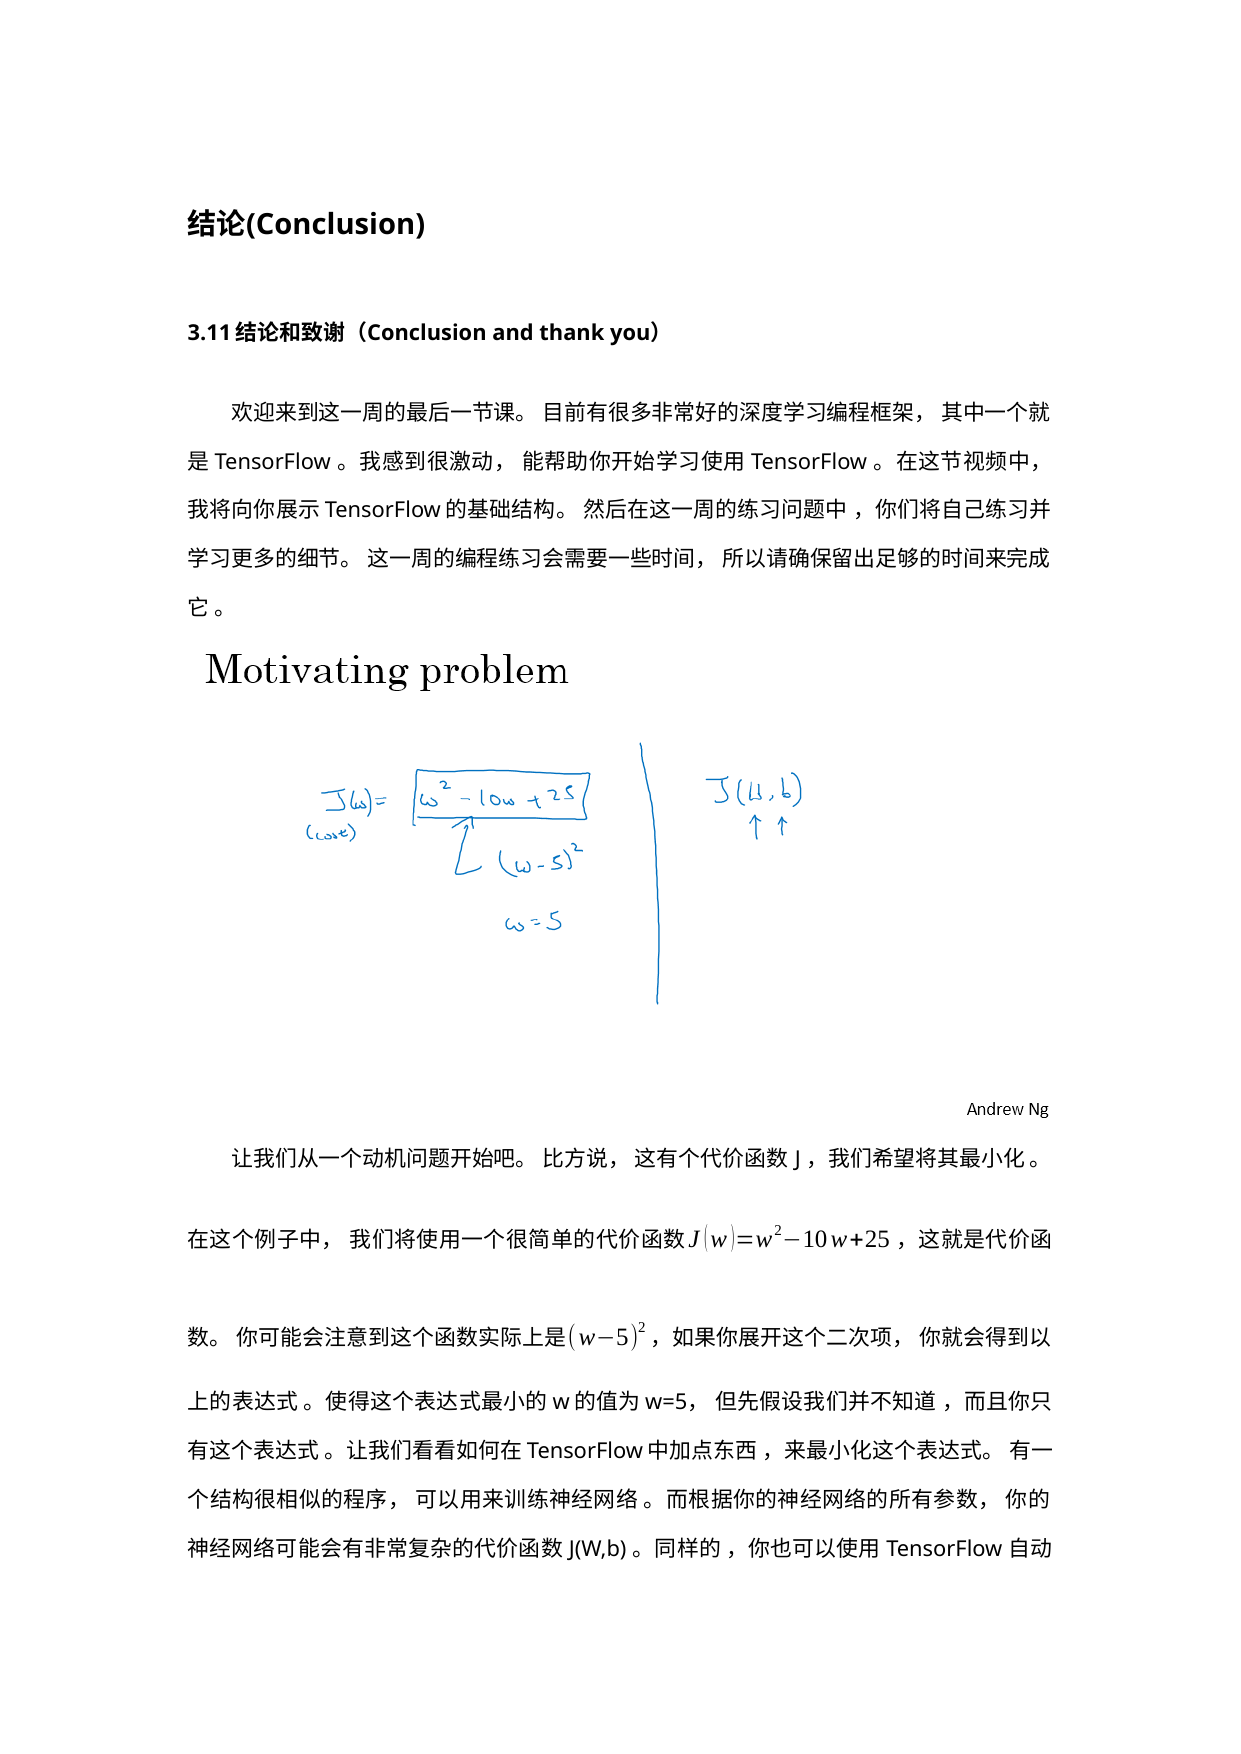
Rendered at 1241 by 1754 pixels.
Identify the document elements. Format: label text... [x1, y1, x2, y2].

picture [187, 637, 1053, 1122]
subtitle 3.11结论和致谢（Conclusion and thank you） [187, 314, 1053, 347]
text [187, 1140, 1053, 1563]
subtitle 结论(Conclusion) [187, 189, 1053, 254]
list 欢迎来到这一周的最后一节课。 目前有很多非常好的深度学习编程框架， 其中一个就是TensorFlow 。我感到很激动， 能帮助你开始学习使用TensorFlow 。在这节视频中， 我将向你展示TensorFlow的基础结构。 然后在这一周的练习问题中 ，你们将自己练习并学习更多的细节。 这一周的编程练习会需要一些时间， 所以请确保留出足够的时间来完成它 。 [187, 394, 1053, 622]
